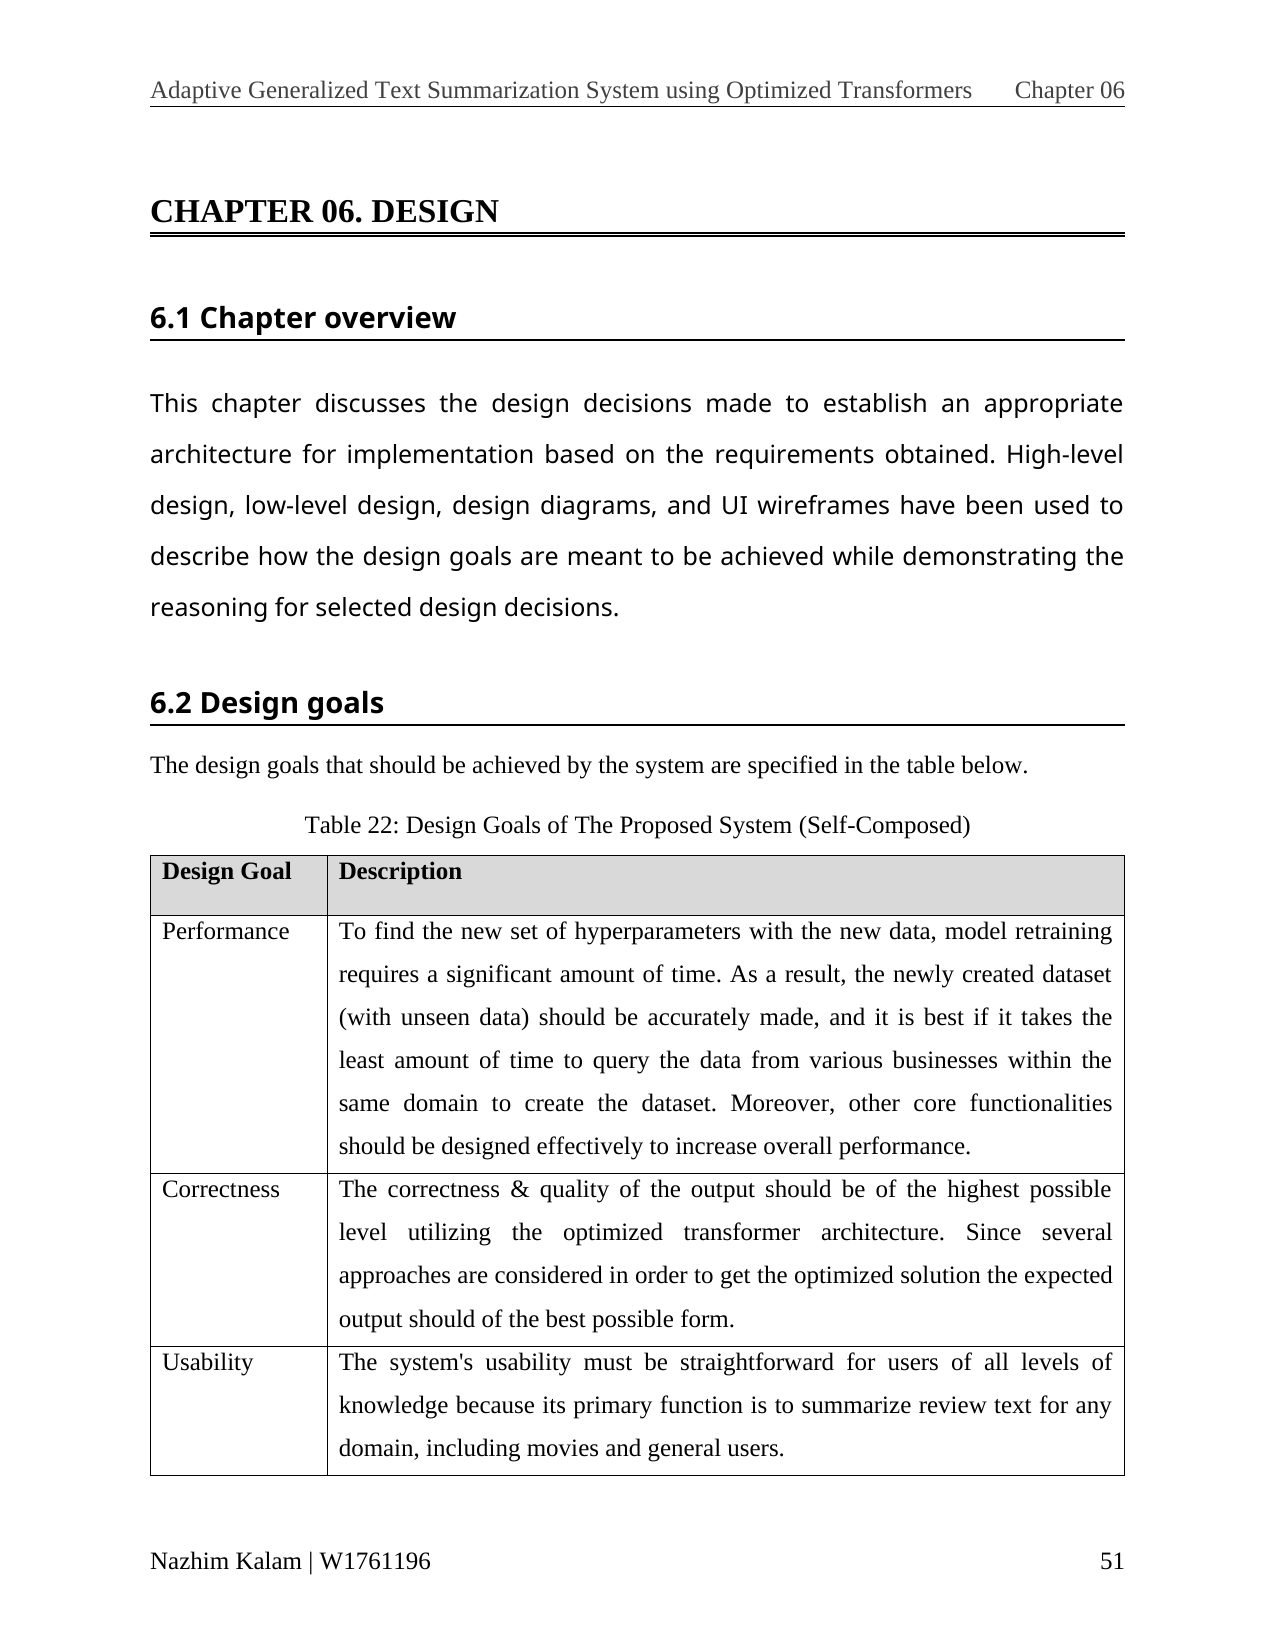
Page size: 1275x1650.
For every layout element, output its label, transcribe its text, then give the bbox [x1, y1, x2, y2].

text This chapter discusses the design decisions made to establish an appropriate architecture for implementation based on the requirements obtained. High-level design, low-level design, design diagrams, and UI wireframes have been used to describe how the design goals are meant to be achieved while demonstrating the reasoning for selected design decisions. [150, 386, 1125, 624]
subtitle 6.1 Chapter overview [150, 298, 1125, 339]
table_cell Correctness [151, 1174, 327, 1346]
subtitle 6.2 Design goals [150, 683, 1125, 724]
text The design goals that should be achieved by the system are specified in the table below. [150, 750, 1125, 779]
table_cell The correctness & quality of the output should be of the highest possible level utilizing the optimized transformer architecture. Since several approaches are considered in order to get the optimized solution the expected output should of the best possible form. [328, 1174, 1124, 1346]
subtitle CHAPTER 06. DESIGN [150, 192, 1125, 232]
table_cell Usability [151, 1347, 327, 1475]
table_cell Performance [151, 916, 327, 1173]
table_cell To find the new set of hyperparameters with the new data, model retraining requires a significant amount of time. As a result, the newly created dataset (with unseen data) should be accurately made, and it is best if it takes the least amount of time to query the data from various businesses within the same domain to create the dataset. Moreover, other core functionalities should be designed effectively to increase overall performance. [328, 916, 1124, 1173]
table_header Description [328, 856, 1124, 915]
table_header Design Goal [151, 856, 327, 915]
text Table 22: Design Goals of The Proposed System (Self-Composed) [150, 810, 1125, 838]
table_cell The system's usability must be straightforward for users of all levels of knowledge because its primary function is to summarize review text for any domain, including movies and general users. [328, 1347, 1124, 1475]
